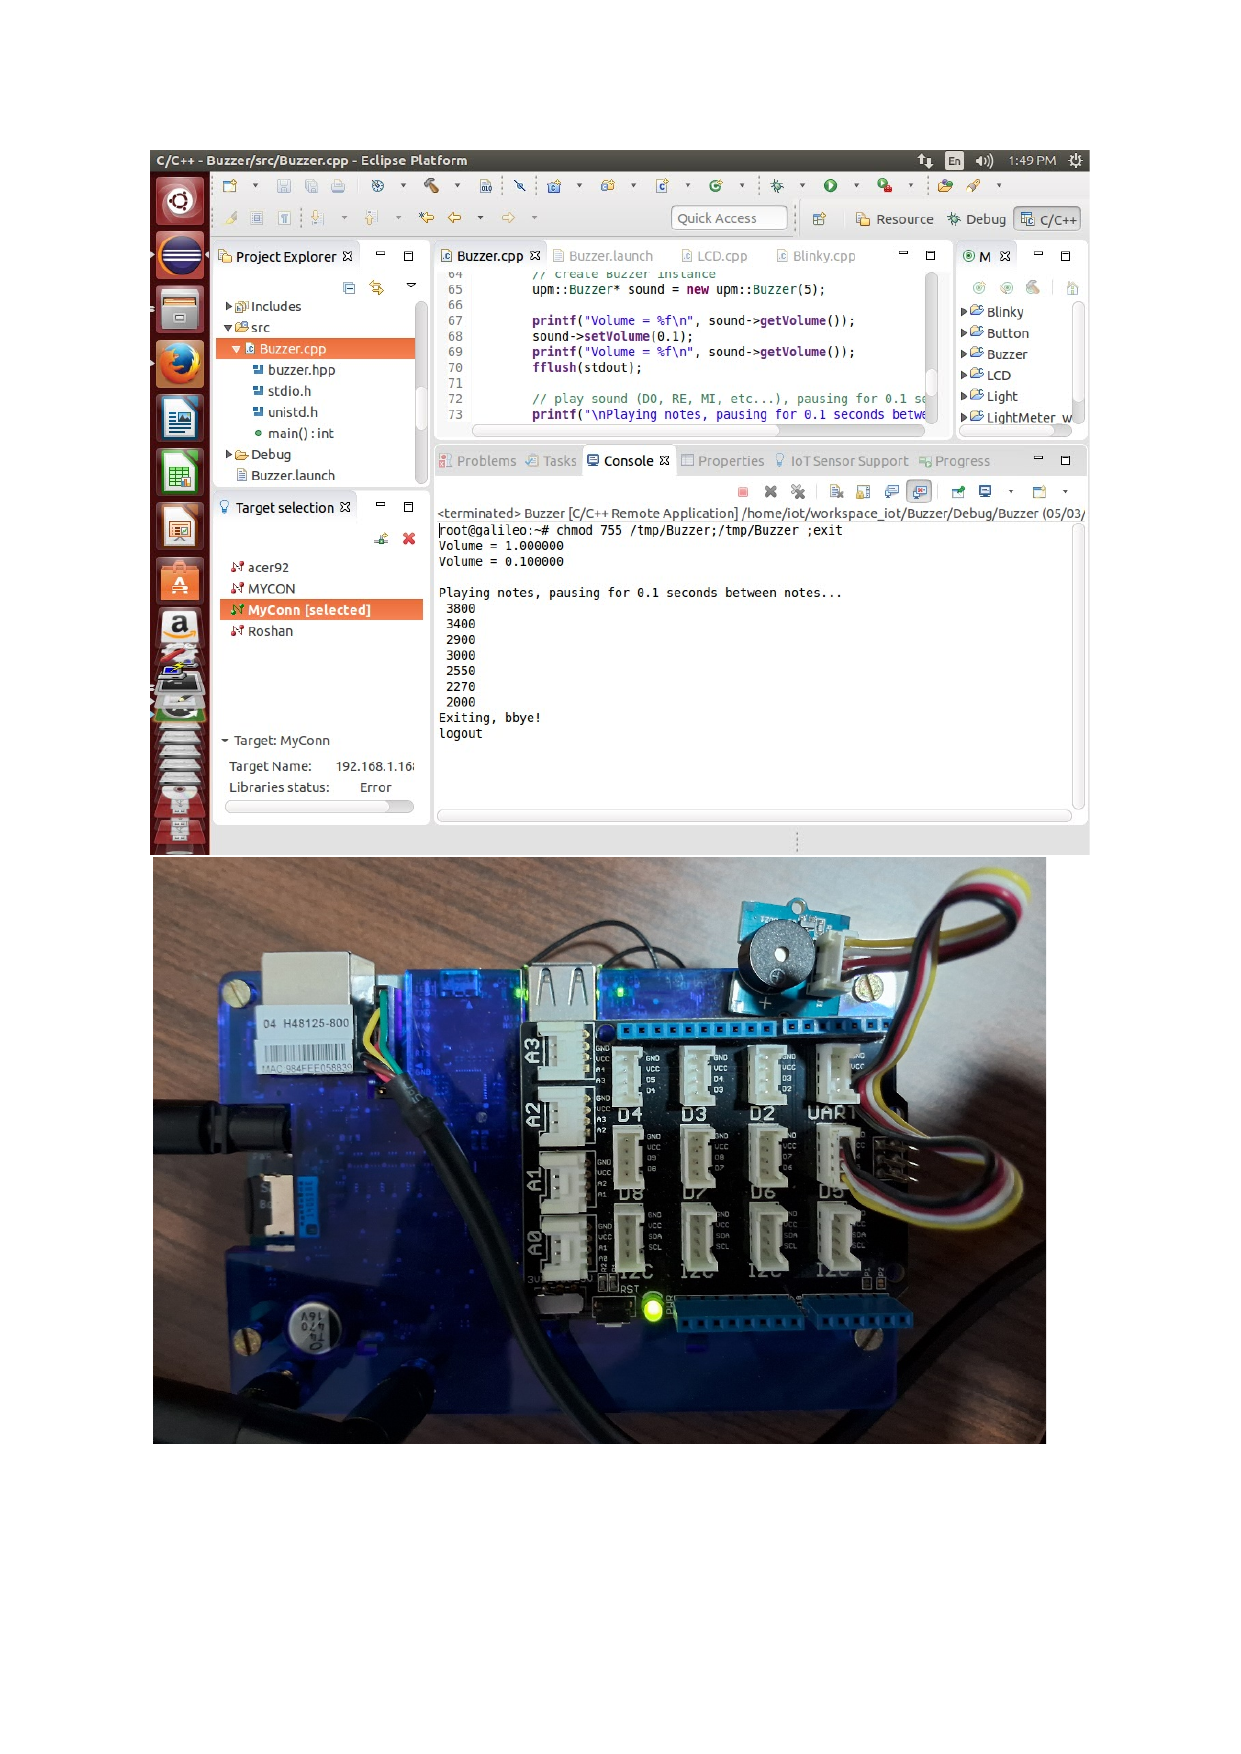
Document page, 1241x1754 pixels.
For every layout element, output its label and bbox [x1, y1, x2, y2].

picture [153, 857, 1047, 1444]
picture [150, 150, 1090, 855]
